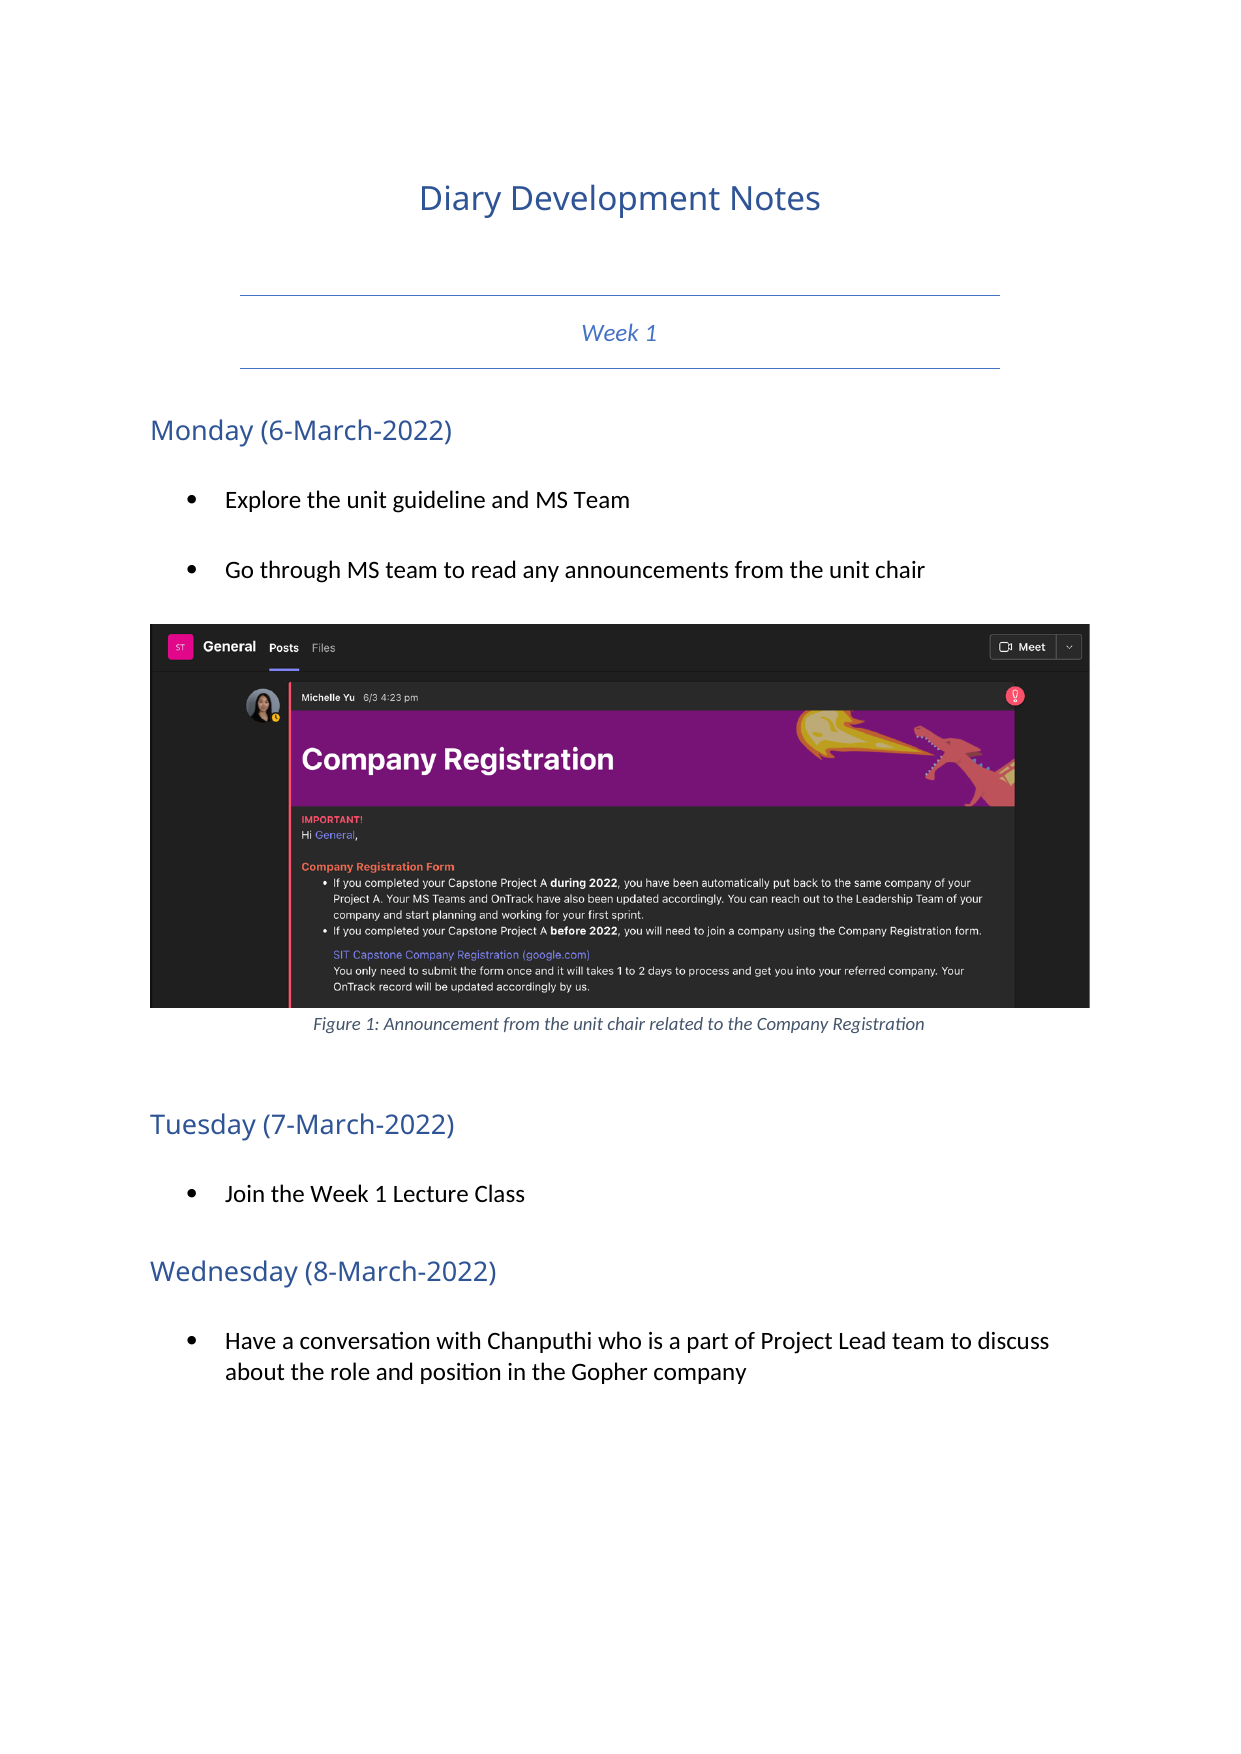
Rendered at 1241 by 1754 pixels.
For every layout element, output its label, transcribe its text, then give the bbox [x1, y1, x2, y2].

text Week 1 [240, 296, 1000, 368]
subtitle Tuesday (7-March-2022) [150, 1105, 1090, 1142]
subtitle Wednesday (8-March-2022) [150, 1252, 1090, 1289]
subtitle Diary Development Notes [150, 175, 1090, 220]
picture [150, 624, 1090, 1008]
list Explore the unit guideline and MS Team [187, 484, 1090, 515]
subtitle Monday (6-March-2022) [150, 411, 1090, 448]
text Figure 1: Announcement from the unit chair related to the Company Registration [150, 1012, 1090, 1034]
list Join the Week 1 Lecture Class [187, 1178, 1090, 1209]
list Have a conversation with Chanputhi who is a part of Project Lead team to discuss about the role and position in the Gopher company [187, 1325, 1090, 1386]
list Go through MS team to read any announcements from the unit chair [187, 554, 1090, 585]
